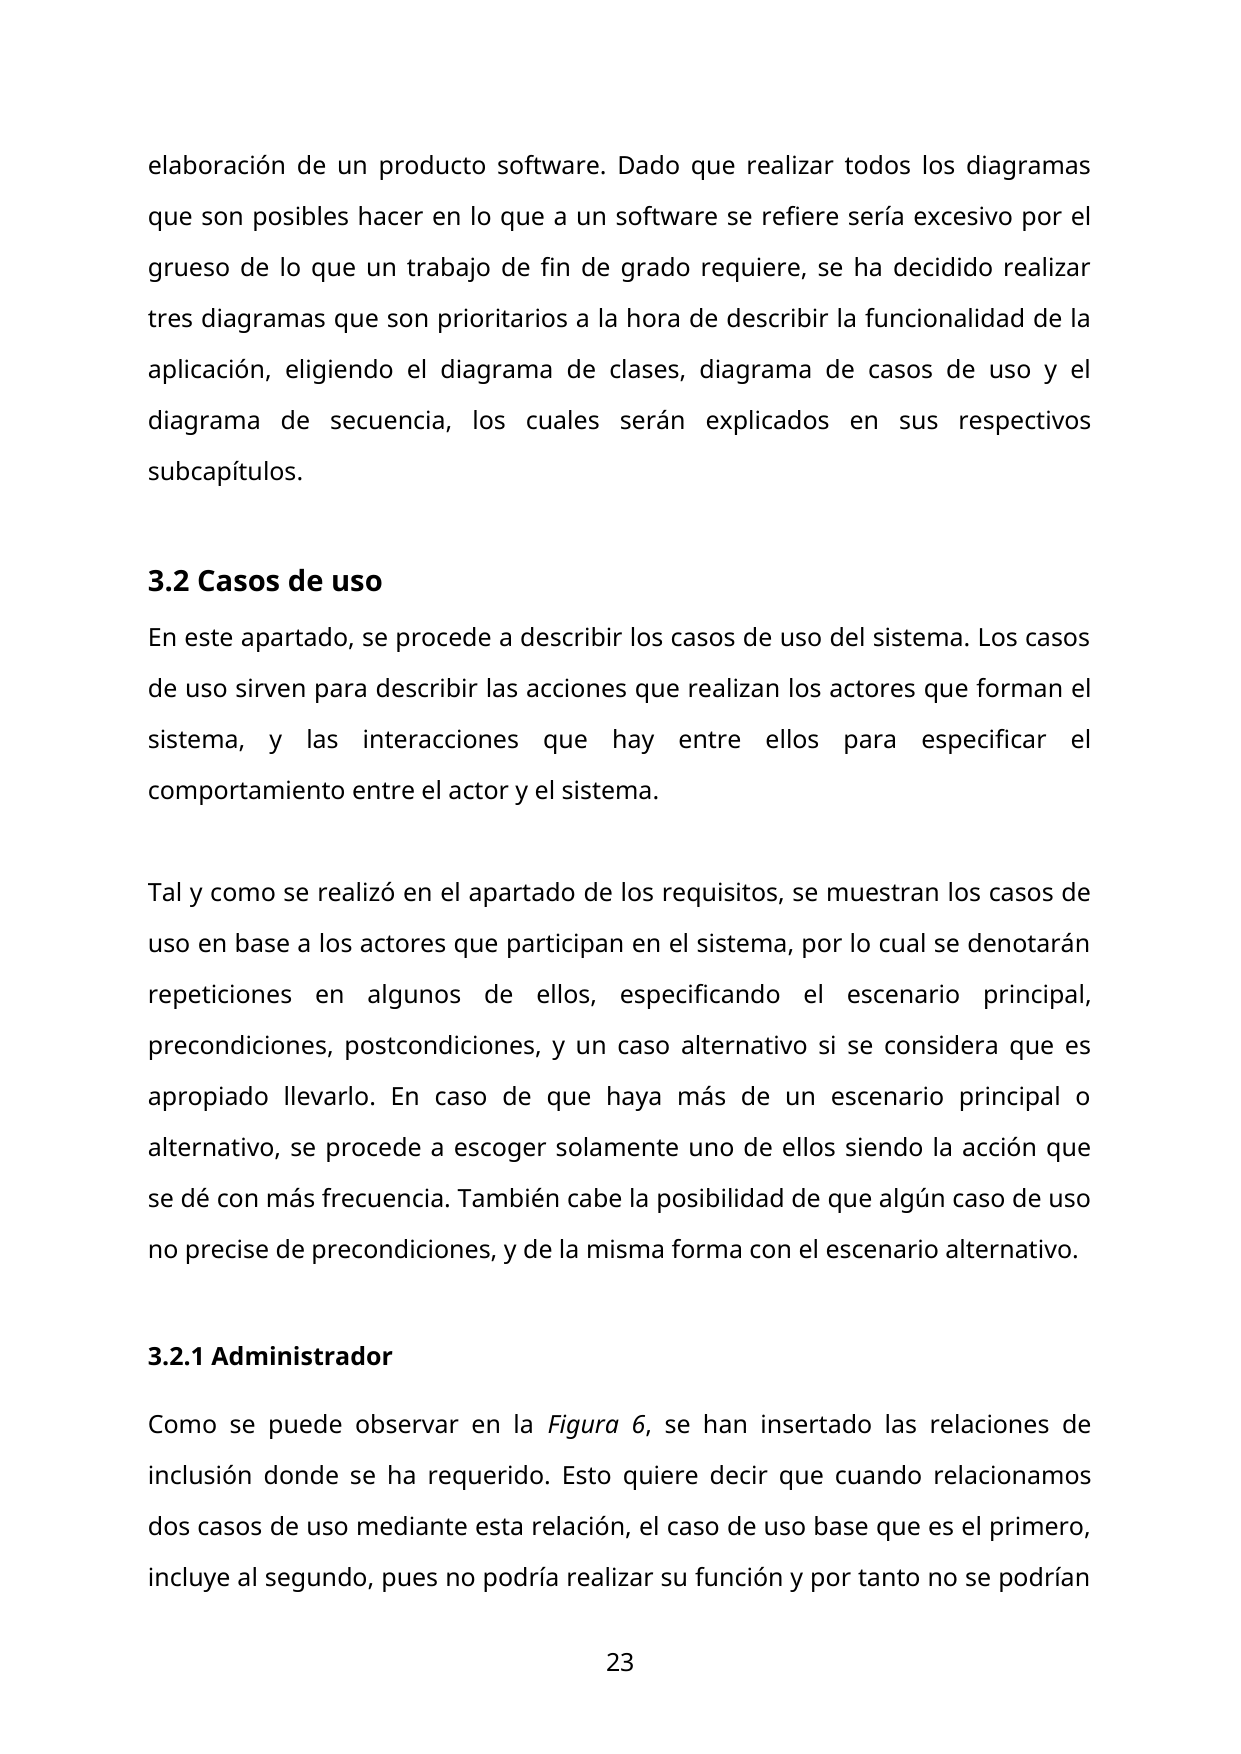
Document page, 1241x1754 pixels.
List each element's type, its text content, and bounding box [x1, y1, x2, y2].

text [148, 148, 1092, 488]
text En este apartado, se procede a describir los casos de uso del sistema. Los casos de uso sirven para describir las acciones que realizan los actores que forman el sistema, y las interacciones que hay entre ellos para especificar el comportamiento entre el actor y el sistema. [148, 620, 1092, 807]
text Tal y como se realizó en el apartado de los requisitos, se muestran los casos de uso en base a los actores que participan en el sistema, por lo cual se denotarán repeticiones en algunos de ellos, especificando el escenario principal, precondiciones, postcondiciones, y un caso alternativo si se considera que es apropiado llevarlo. En caso de que haya más de un escenario principal o alternativo, se procede a escoger solamente uno de ellos siendo la acción que se dé con más frecuencia. También cabe la posibilidad de que algún caso de uso no precise de precondiciones, y de la misma forma con el escenario alternativo. [148, 875, 1092, 1266]
text 3.2 Casos de uso [148, 560, 1092, 600]
text 3.2.1 Administrador [148, 1338, 1092, 1372]
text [148, 1407, 1092, 1594]
